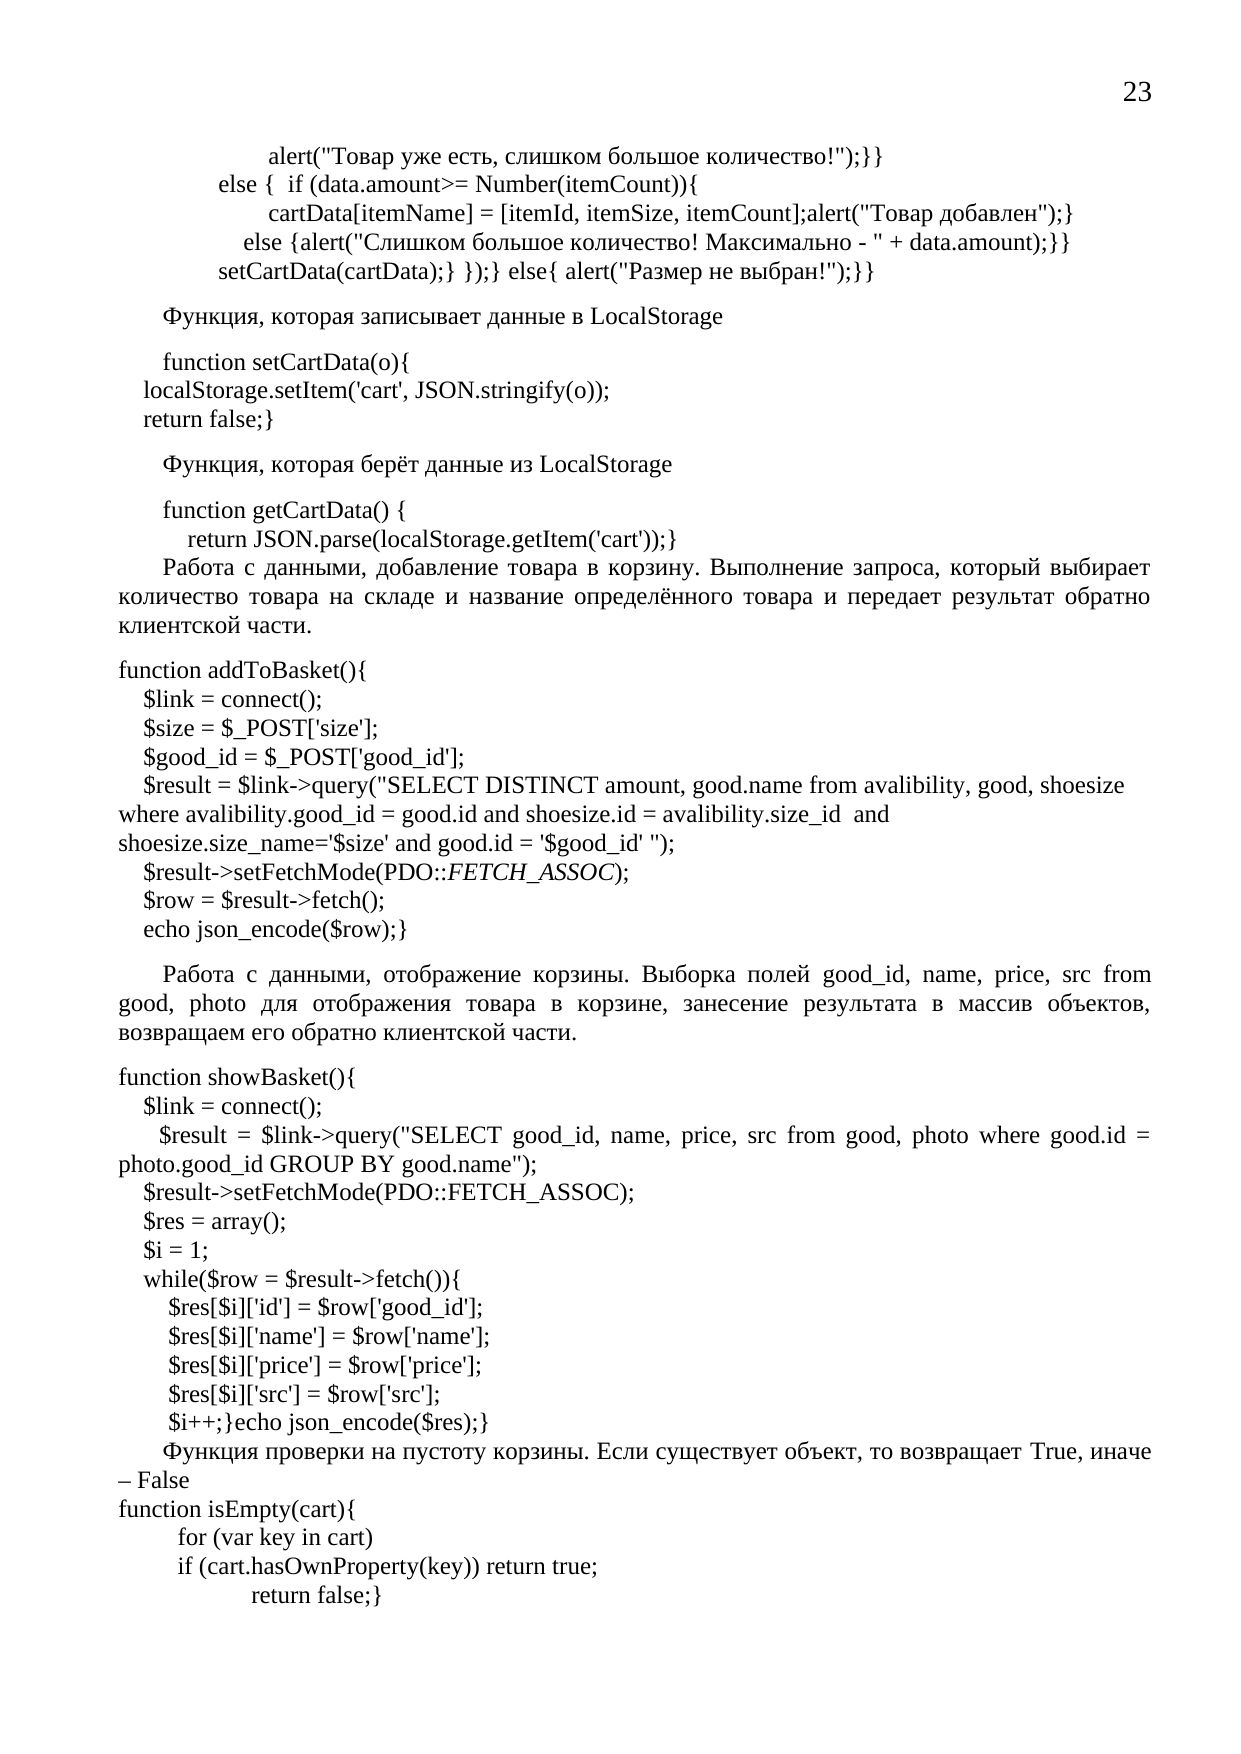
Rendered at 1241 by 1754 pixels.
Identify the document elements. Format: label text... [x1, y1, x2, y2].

text function setCartData(o){ localStorage.setItem('cart', JSON.stringify(o)); return false;} [118, 347, 1152, 433]
text return JSON.parse(localStorage.getItem('cart'));} [118, 524, 1152, 552]
text if (cart.hasOwnProperty(key)) return true; [177, 1551, 1152, 1580]
text function addToBasket(){ $link = connect(); $size = $_POST['size']; $good_id = $_POST['good_id']; $result = $link->query("SELECT DISTINCT amount, good.name from avalibility, good, shoesize where avalibility.good_id = good.id and shoesize.id = avalibility.size_id and shoesize.size_name='$size' and good.id = '$good_id' "); $result->setFetchMode(PDO::FETCH_ASSOC); $row = $result->fetch(); echo json_encode($row);} [118, 655, 1152, 943]
text $result->setFetchMode(PDO::FETCH_ASSOC); [118, 1177, 1152, 1206]
text function getCartData() { [118, 495, 1152, 524]
text while($row = $result->fetch()){ [118, 1264, 1152, 1292]
text $link = connect(); [118, 1091, 1152, 1120]
text $i = 1; [118, 1235, 1152, 1264]
text $res[$i]['src'] = $row['src']; [118, 1379, 1152, 1407]
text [118, 141, 1152, 284]
text $i++;}echo json_encode($res);} [118, 1407, 1152, 1436]
text return false;} [118, 1580, 1152, 1609]
text Функция проверки на пустоту корзины. Если существует объект, то возвращает True, иначе – False [118, 1436, 1152, 1494]
text $res[$i]['name'] = $row['name']; [118, 1321, 1152, 1350]
text $result = $link->query("SELECT good_id, name, price, src from good, photo where good.id = photo.good_id GROUP BY good.name"); [118, 1120, 1152, 1177]
text $res[$i]['id'] = $row['good_id']; [118, 1292, 1152, 1321]
text Работа с данными, добавление товара в корзину. Выполнение запроса, который выбирает количество товара на складе и название определённого товара и передает результат обратно клиентской части. [118, 552, 1152, 639]
text for (var key in cart) [118, 1522, 1152, 1551]
text function isEmpty(cart){ [118, 1494, 1152, 1522]
text Функция, которая записывает данные в LocalStorage [118, 301, 1152, 330]
text function showBasket(){ [118, 1062, 1152, 1091]
text $res[$i]['price'] = $row['price']; [118, 1350, 1152, 1379]
text Функция, которая берёт данные из LocalStorage [118, 449, 1152, 478]
text $res = array(); [118, 1206, 1152, 1235]
text Работа с данными, отображение корзины. Выборка полей good_id, name, price, src from good, photo для отображения товара в корзине, занесение результата в массив объектов, возвращаем его обратно клиентской части. [118, 959, 1152, 1046]
